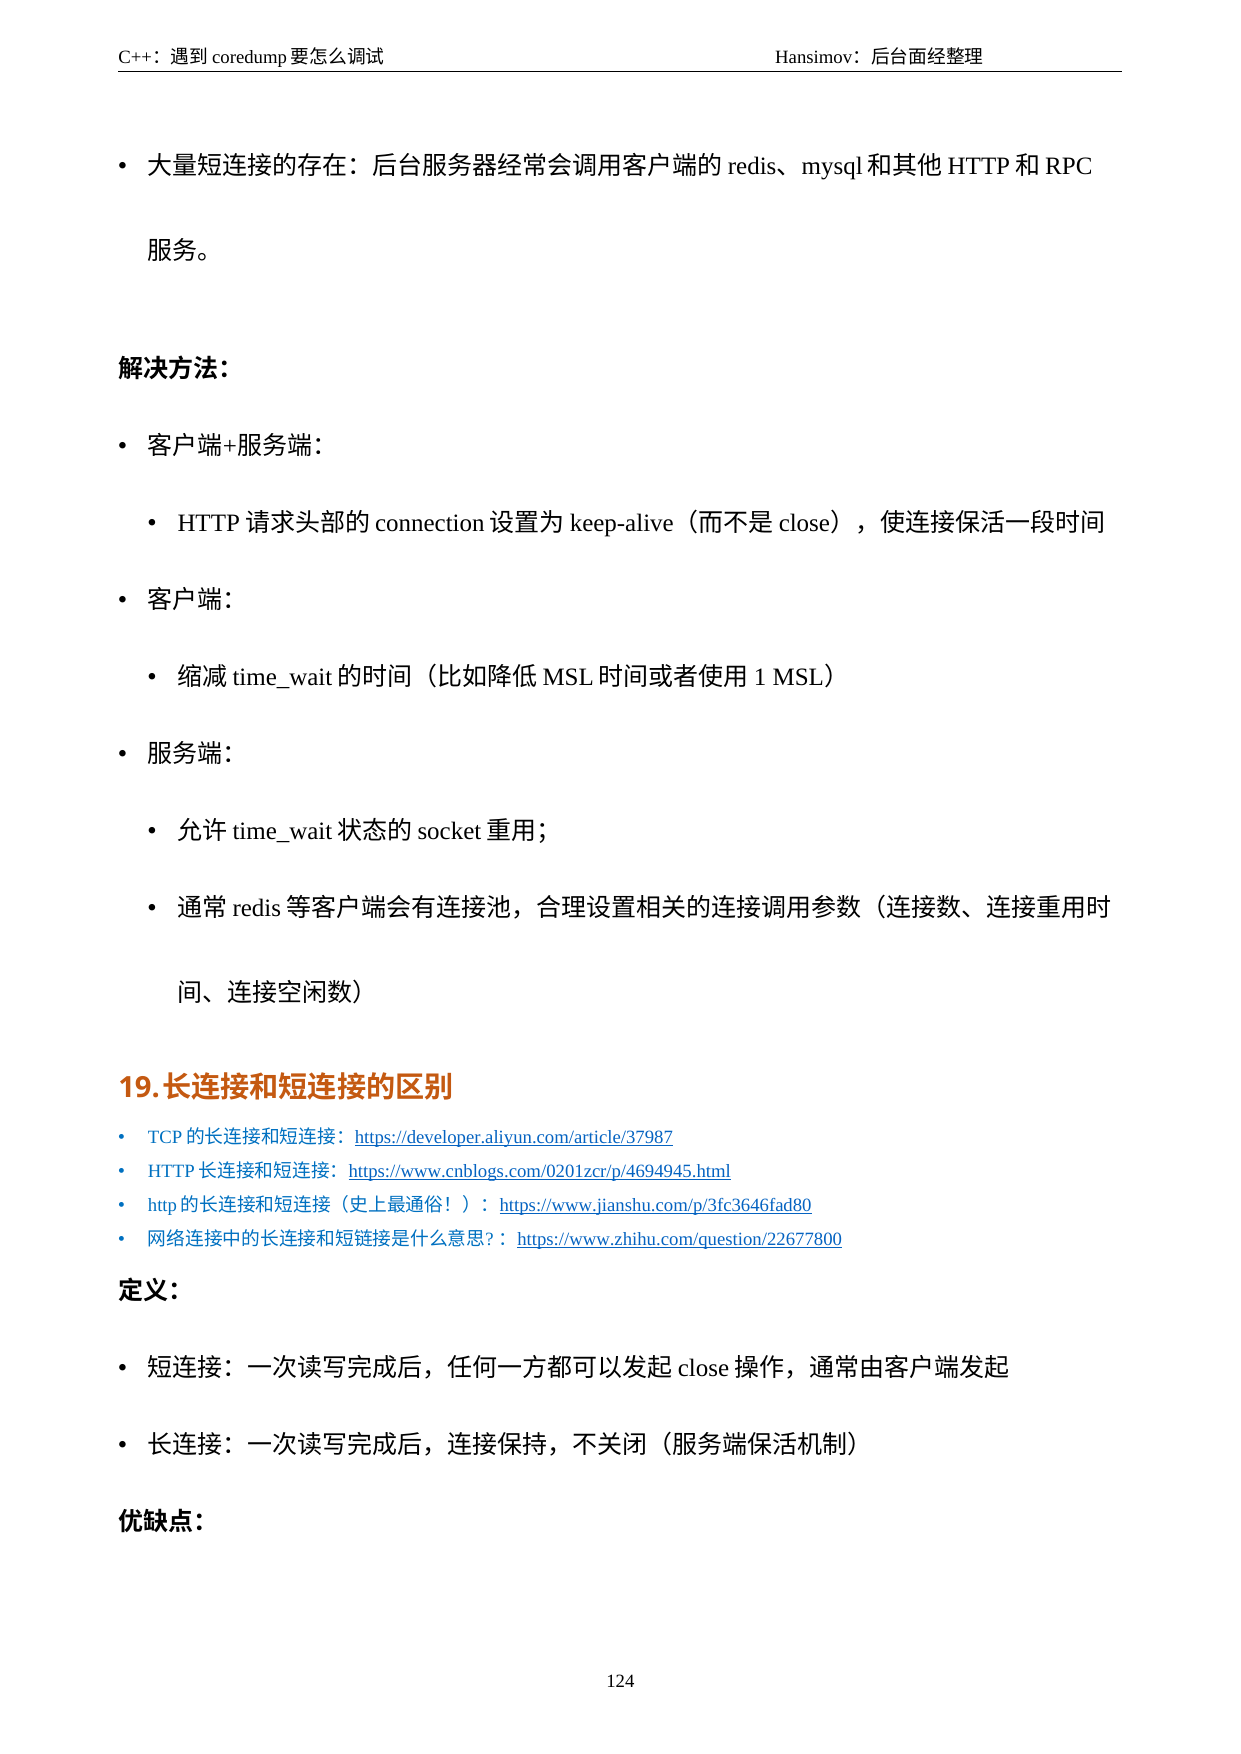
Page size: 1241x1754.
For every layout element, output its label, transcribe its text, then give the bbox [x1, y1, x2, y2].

text 解决方法： [118, 333, 1122, 401]
subtitle 长连接和短连接的区别 [118, 1051, 1122, 1118]
text 网络连接中的长连接和短链接是什么意思? ：https://www.zhihu.com/question/22677800 [118, 1220, 1122, 1254]
text http的长连接和短连接（史上最通俗！）：https://www.jianshu.com/p/3fc3646fad80 [118, 1186, 1122, 1220]
text 短连接：一次读写完成后，任何一方都可以发起close操作，通常由客户端发起 [118, 1331, 1122, 1399]
text TCP的长连接和短连接：https://developer.aliyun.com/article/37987 [118, 1118, 1122, 1152]
text HTTP长连接和短连接：https://www.cnblogs.com/0201zcr/p/4694945.html [118, 1152, 1122, 1186]
text 定义： [118, 1254, 1122, 1322]
text 大量短连接的存在：后台服务器经常会调用客户端的redis、mysql和其他HTTP和RPC服务。 [118, 130, 1122, 283]
text 缩减time_wait的时间（比如降低MSL时间或者使用1 MSL） [148, 641, 1122, 709]
text 长连接：一次读写完成后，连接保持，不关闭（服务端保活机制） [118, 1408, 1122, 1476]
text 服务端： [118, 718, 1122, 786]
text 客户端： [118, 564, 1122, 632]
text HTTP请求头部的connection设置为keep-alive（而不是close），使连接保活一段时间 [148, 487, 1122, 555]
text 允许time_wait状态的socket重用； [148, 795, 1122, 863]
text 客户端+服务端： [118, 410, 1122, 478]
text 优缺点： [118, 1485, 1122, 1553]
text 通常redis等客户端会有连接池，合理设置相关的连接调用参数（连接数、连接重用时间、连接空闲数） [148, 872, 1122, 1024]
